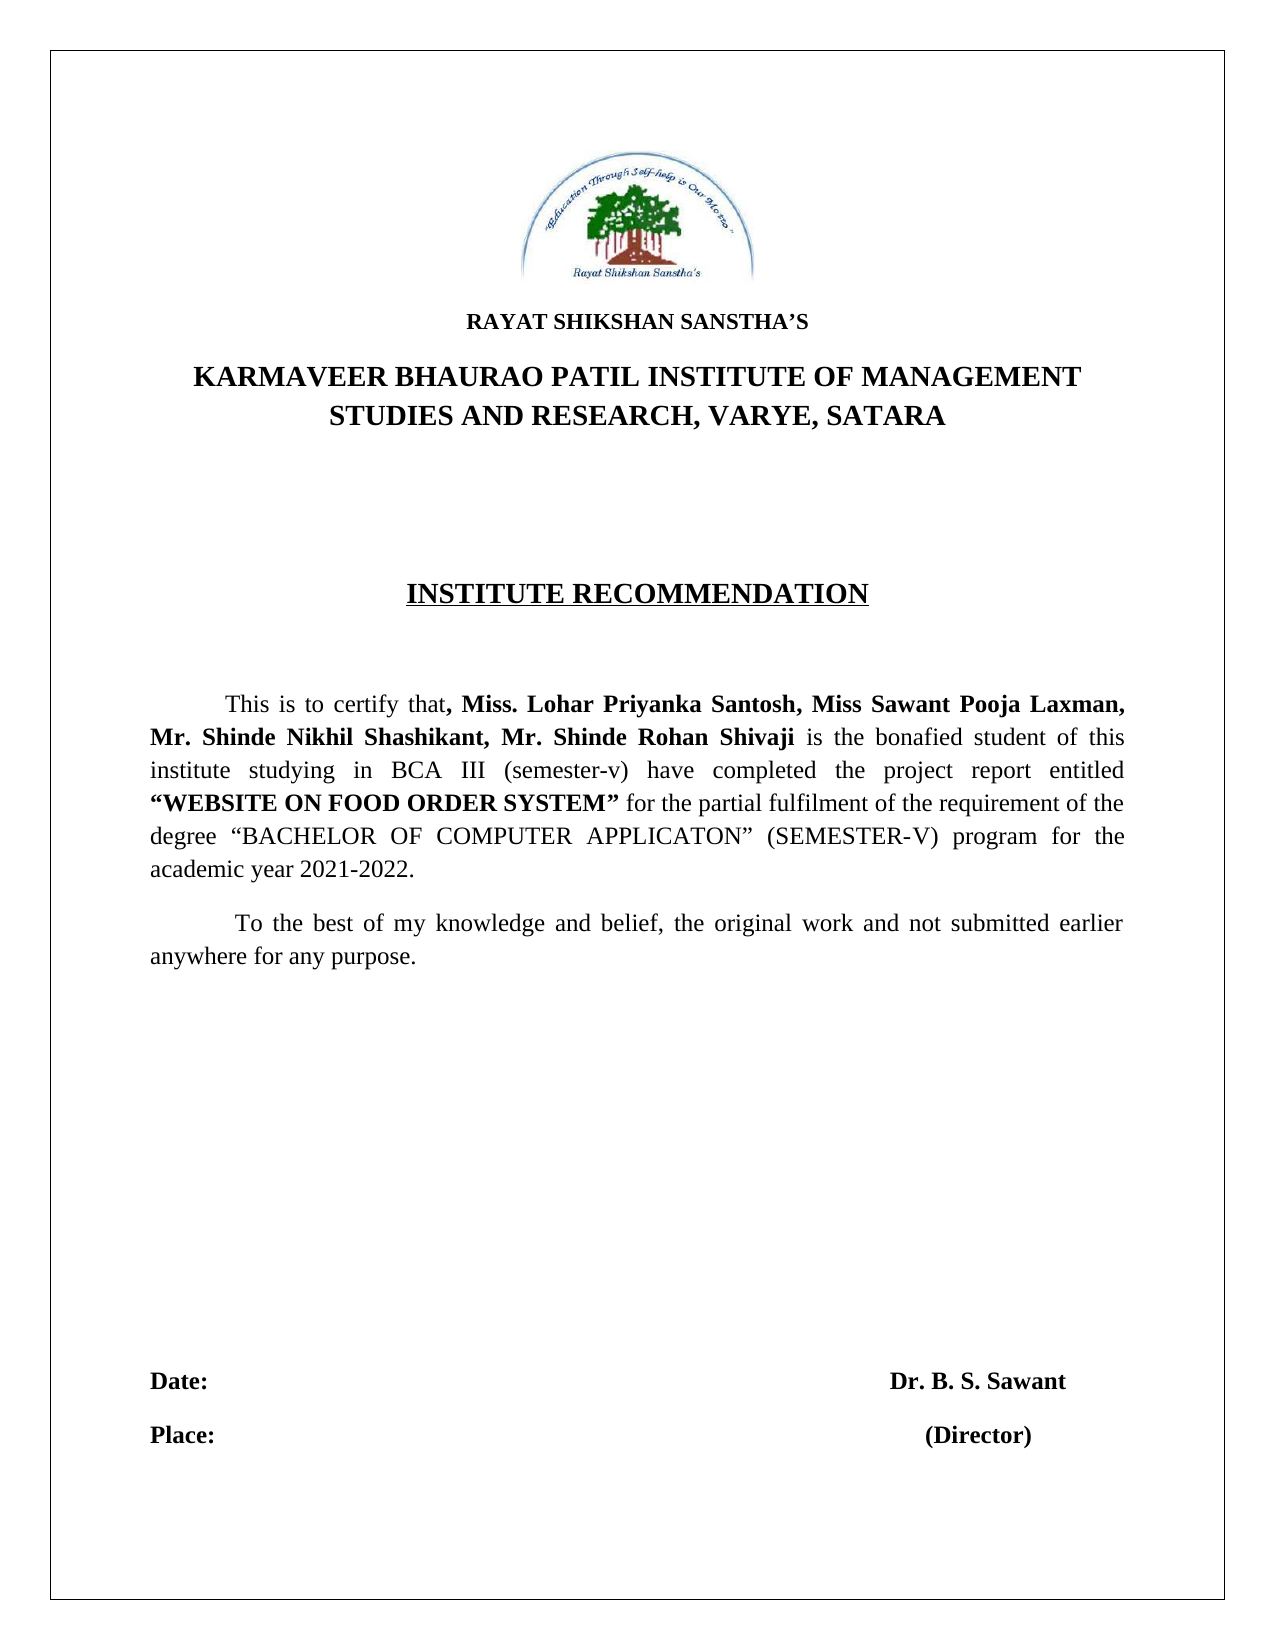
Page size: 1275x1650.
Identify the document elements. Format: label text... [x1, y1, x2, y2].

text To the best of my knowledge and belief, the original work and not submitted earlier anywhere for any purpose. [150, 908, 1125, 970]
text Place: (Director) [150, 1420, 1125, 1449]
picture [520, 150, 755, 284]
text RAYAT SHIKSHAN SANSTHA’S [150, 308, 1125, 334]
text Date: Dr. B. S. Sawant [150, 1366, 1125, 1395]
text This is to certify that, Miss. Lohar Priyanka Santosh, Miss Sawant Pooja Laxman, Mr. Shinde Nikhil Shashikant, Mr. Shinde Rohan Shivaji is the bonafied student of this institute studying in BCA III (semester-v) have completed the project report entitled “WEBSITE ON FOOD ORDER SYSTEM” for the partial fulfilment of the requirement of the degree “BACHELOR OF COMPUTER APPLICATON” (SEMESTER-V) program for the academic year 2021-2022. [150, 689, 1125, 883]
text KARMAVEER BHAURAO PATIL INSTITUTE OF MANAGEMENT STUDIES AND RESEARCH, VARYE, SATARA [150, 359, 1125, 431]
text INSTITUTE RECOMMENDATION [150, 576, 1125, 609]
